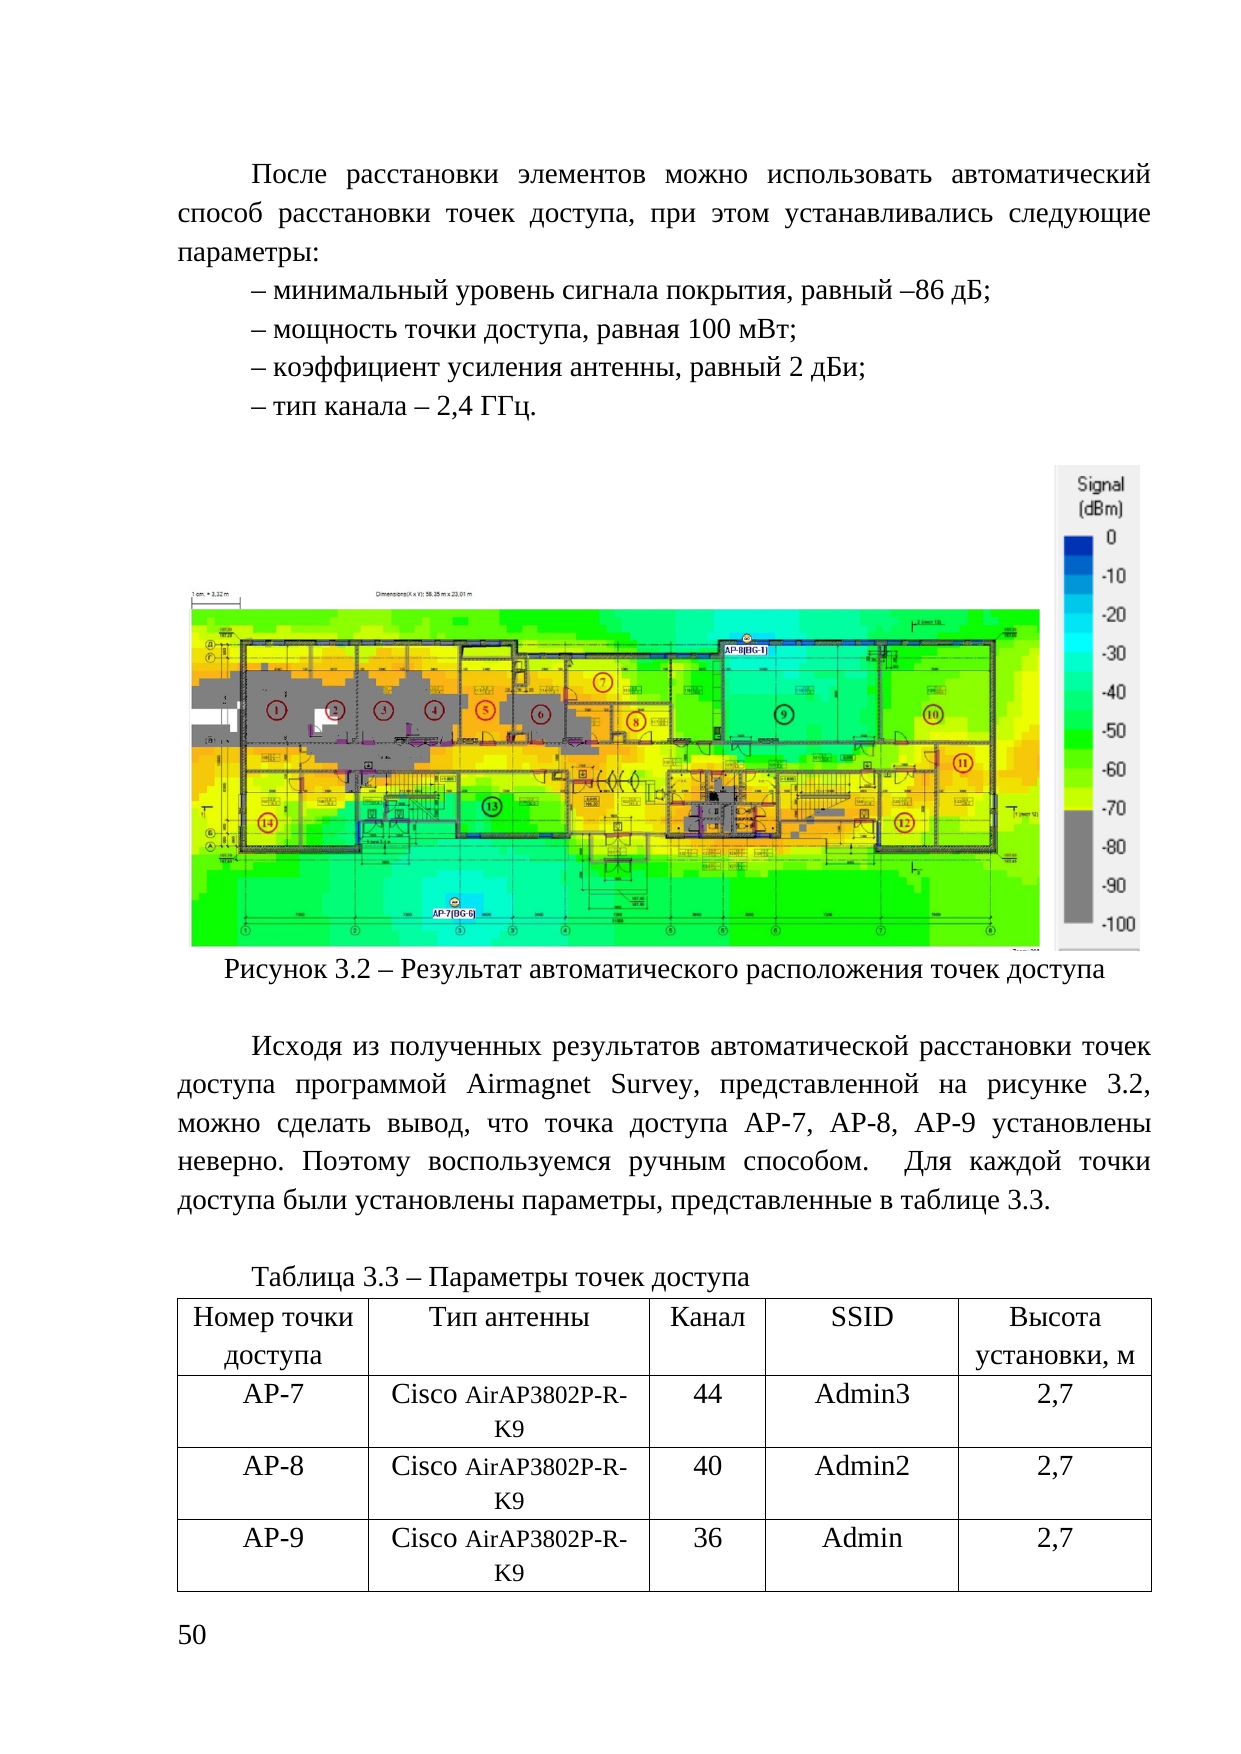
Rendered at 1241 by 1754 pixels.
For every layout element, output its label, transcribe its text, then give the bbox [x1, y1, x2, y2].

text Рисунок 3.2 – Результат автоматического расположения точек доступа [177, 951, 1152, 984]
text Исходя из полученных результатов автоматической расстановки точек доступа программой Airmagnet Survey, представленной на рисунке 3.2, можно сделать вывод, что точка доступа AP-7, AP-8, AP-9 установлены неверно. Поэтому воспользуемся ручным способом. Для каждой точки доступа были установлены параметры, представленные в таблице 3.3. [177, 1028, 1152, 1216]
table_cell Admin3 [766, 1376, 958, 1447]
text Таблица 3.3 – Параметры точек доступа [177, 1259, 1152, 1293]
table_cell 2,7 [959, 1448, 1151, 1519]
table_header Номер точки доступа [178, 1299, 368, 1375]
text – тип канала – 2,4 ГГц. [177, 388, 1152, 421]
text – минимальный уровень сигнала покрытия, равный –86 дБ; [177, 272, 1152, 306]
table_cell 40 [650, 1448, 765, 1519]
table_cell 36 [650, 1520, 765, 1591]
text После расстановки элементов можно использовать автоматический способ расстановки точек доступа, при этом устанавливались следующие параметры: [177, 157, 1152, 267]
table_cell 2,7 [959, 1376, 1151, 1447]
text – коэффициент усиления антенны, равный 2 дБи; [177, 349, 1152, 383]
table_cell Cisco AirAP3802P-R-K9 [369, 1448, 649, 1519]
table_header Тип антенны [369, 1299, 649, 1375]
table_header SSID [766, 1299, 958, 1375]
picture [177, 582, 1040, 951]
text – мощность точки доступа, равная 100 мВт; [177, 311, 1152, 344]
picture [1054, 465, 1141, 951]
table_cell 44 [650, 1376, 765, 1447]
table_cell AP-9 [178, 1520, 368, 1591]
table_header Высота установки, м [959, 1299, 1151, 1375]
table_cell 2,7 [959, 1520, 1151, 1591]
table_cell Admin2 [766, 1448, 958, 1519]
table_cell AP-7 [178, 1376, 368, 1447]
table_header Канал [650, 1299, 765, 1375]
table_cell AP-8 [178, 1448, 368, 1519]
table_cell Admin [766, 1520, 958, 1591]
table_cell Cisco AirAP3802P-R-K9 [369, 1520, 649, 1591]
table_cell Cisco AirAP3802P-R-K9 [369, 1376, 649, 1447]
